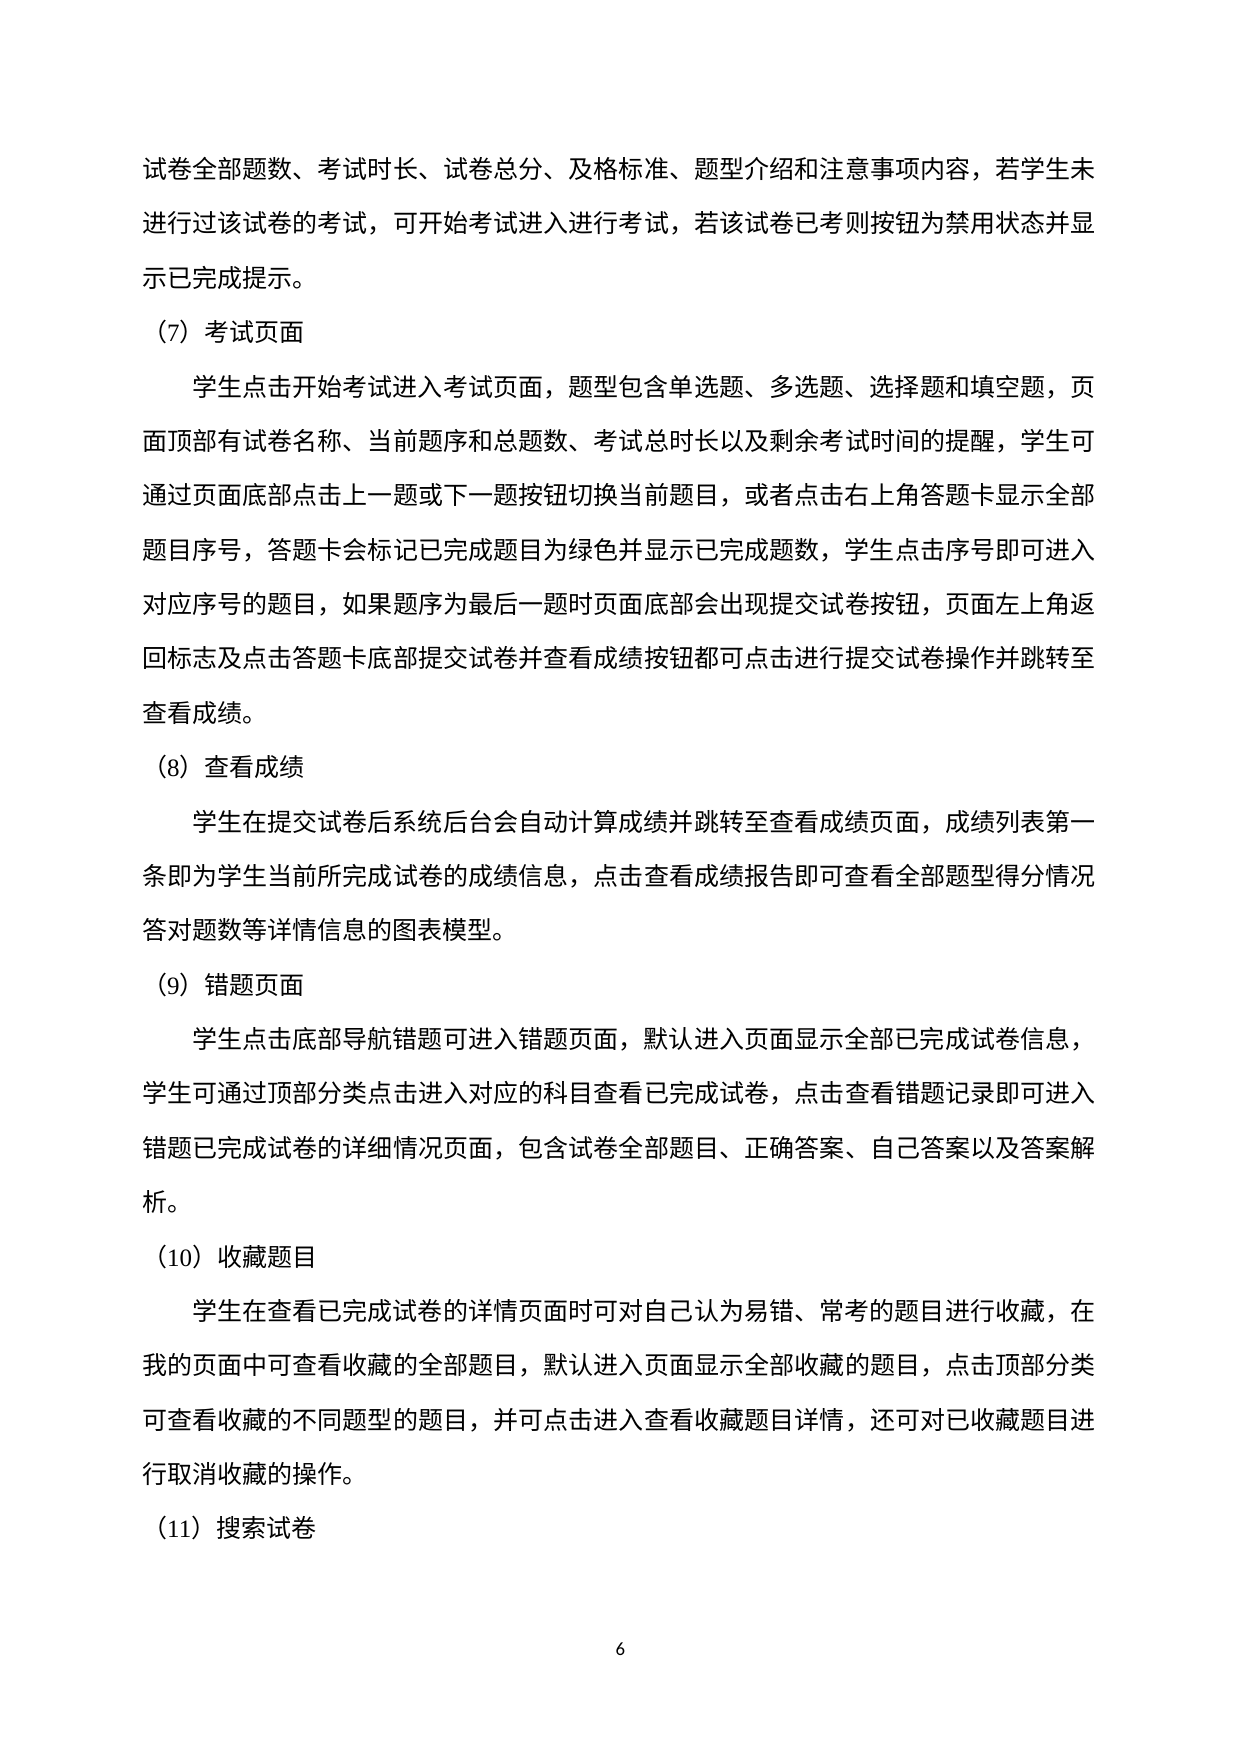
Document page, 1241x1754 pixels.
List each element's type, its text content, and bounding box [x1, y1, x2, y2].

text 学生在查看已完成试卷的详情页面时可对自己认为易错、常考的题目进行收藏，在我的页面中可查看收藏的全部题目，默认进入页面显示全部收藏的题目，点击顶部分类可查看收藏的不同题型的题目，并可点击进入查看收藏题目详情，还可对已收藏题目进行取消收藏的操作。 [142, 1291, 1098, 1491]
text 学生点击底部导航错题可进入错题页面，默认进入页面显示全部已完成试卷信息，学生可通过顶部分类点击进入对应的科目查看已完成试卷，点击查看错题记录即可进入错题已完成试卷的详细情况页面，包含试卷全部题目、正确答案、自己答案以及答案解析。 [142, 1019, 1098, 1219]
text 学生在提交试卷后系统后台会自动计算成绩并跳转至查看成绩页面，成绩列表第一条即为学生当前所完成试卷的成绩信息，点击查看成绩报告即可查看全部题型得分情况答对题数等详情信息的图表模型。 [142, 802, 1098, 947]
text （9）错题页面 [142, 965, 1098, 1001]
text （8）查看成绩 [142, 748, 1098, 784]
text （10）收藏题目 [142, 1237, 1098, 1273]
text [142, 149, 1098, 294]
text （7）考试页面 [142, 313, 1098, 349]
text （11）搜索试卷 [142, 1509, 1098, 1545]
text 学生点击开始考试进入考试页面，题型包含单选题、多选题、选择题和填空题，页面顶部有试卷名称、当前题序和总题数、考试总时长以及剩余考试时间的提醒，学生可通过页面底部点击上一题或下一题按钮切换当前题目，或者点击右上角答题卡显示全部题目序号，答题卡会标记已完成题目为绿色并显示已完成题数，学生点击序号即可进入对应序号的题目，如果题序为最后一题时页面底部会出现提交试卷按钮，页面左上角返回标志及点击答题卡底部提交试卷并查看成绩按钮都可点击进行提交试卷操作并跳转至查看成绩。 [142, 367, 1098, 729]
